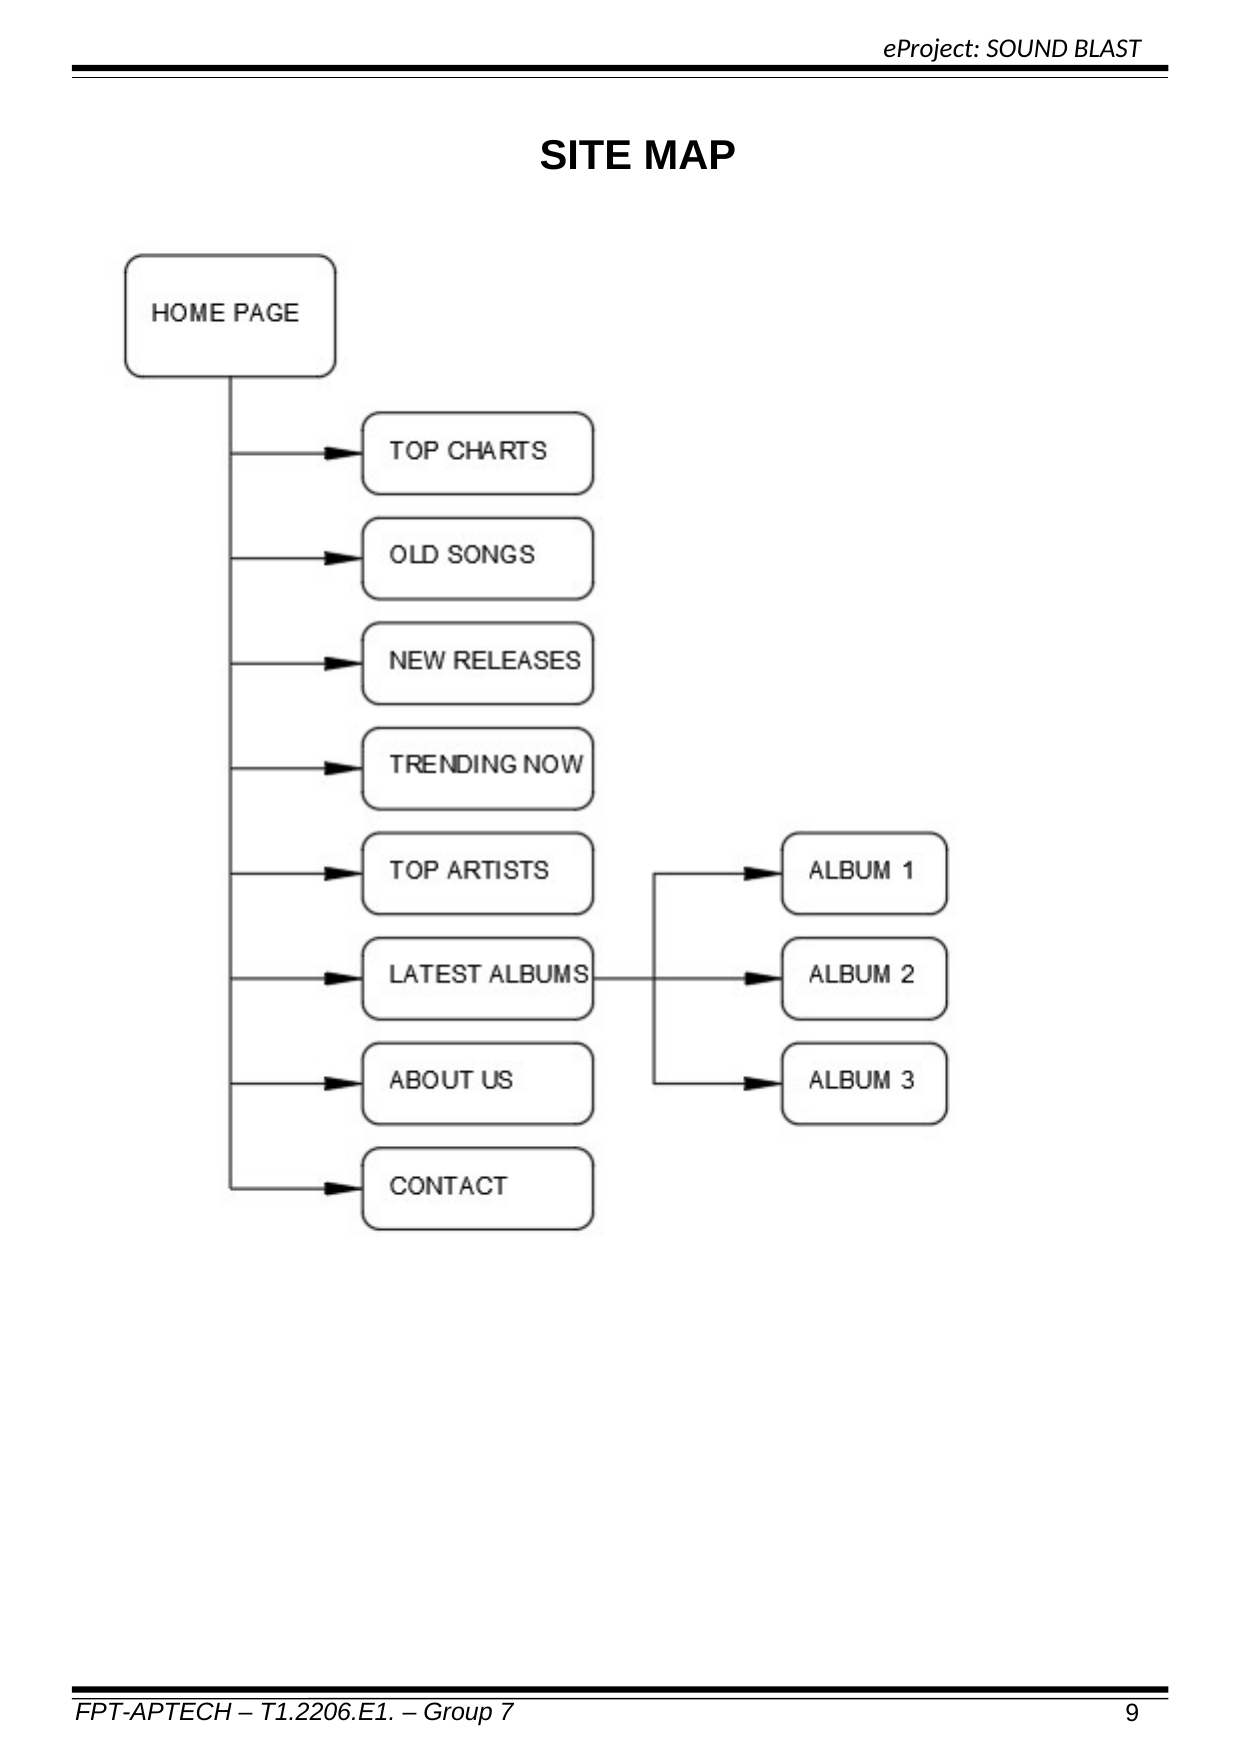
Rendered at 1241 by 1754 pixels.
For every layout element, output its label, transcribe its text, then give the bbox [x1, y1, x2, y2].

subtitle SITE MAP [99, 130, 1176, 178]
picture [45, 230, 1012, 1257]
